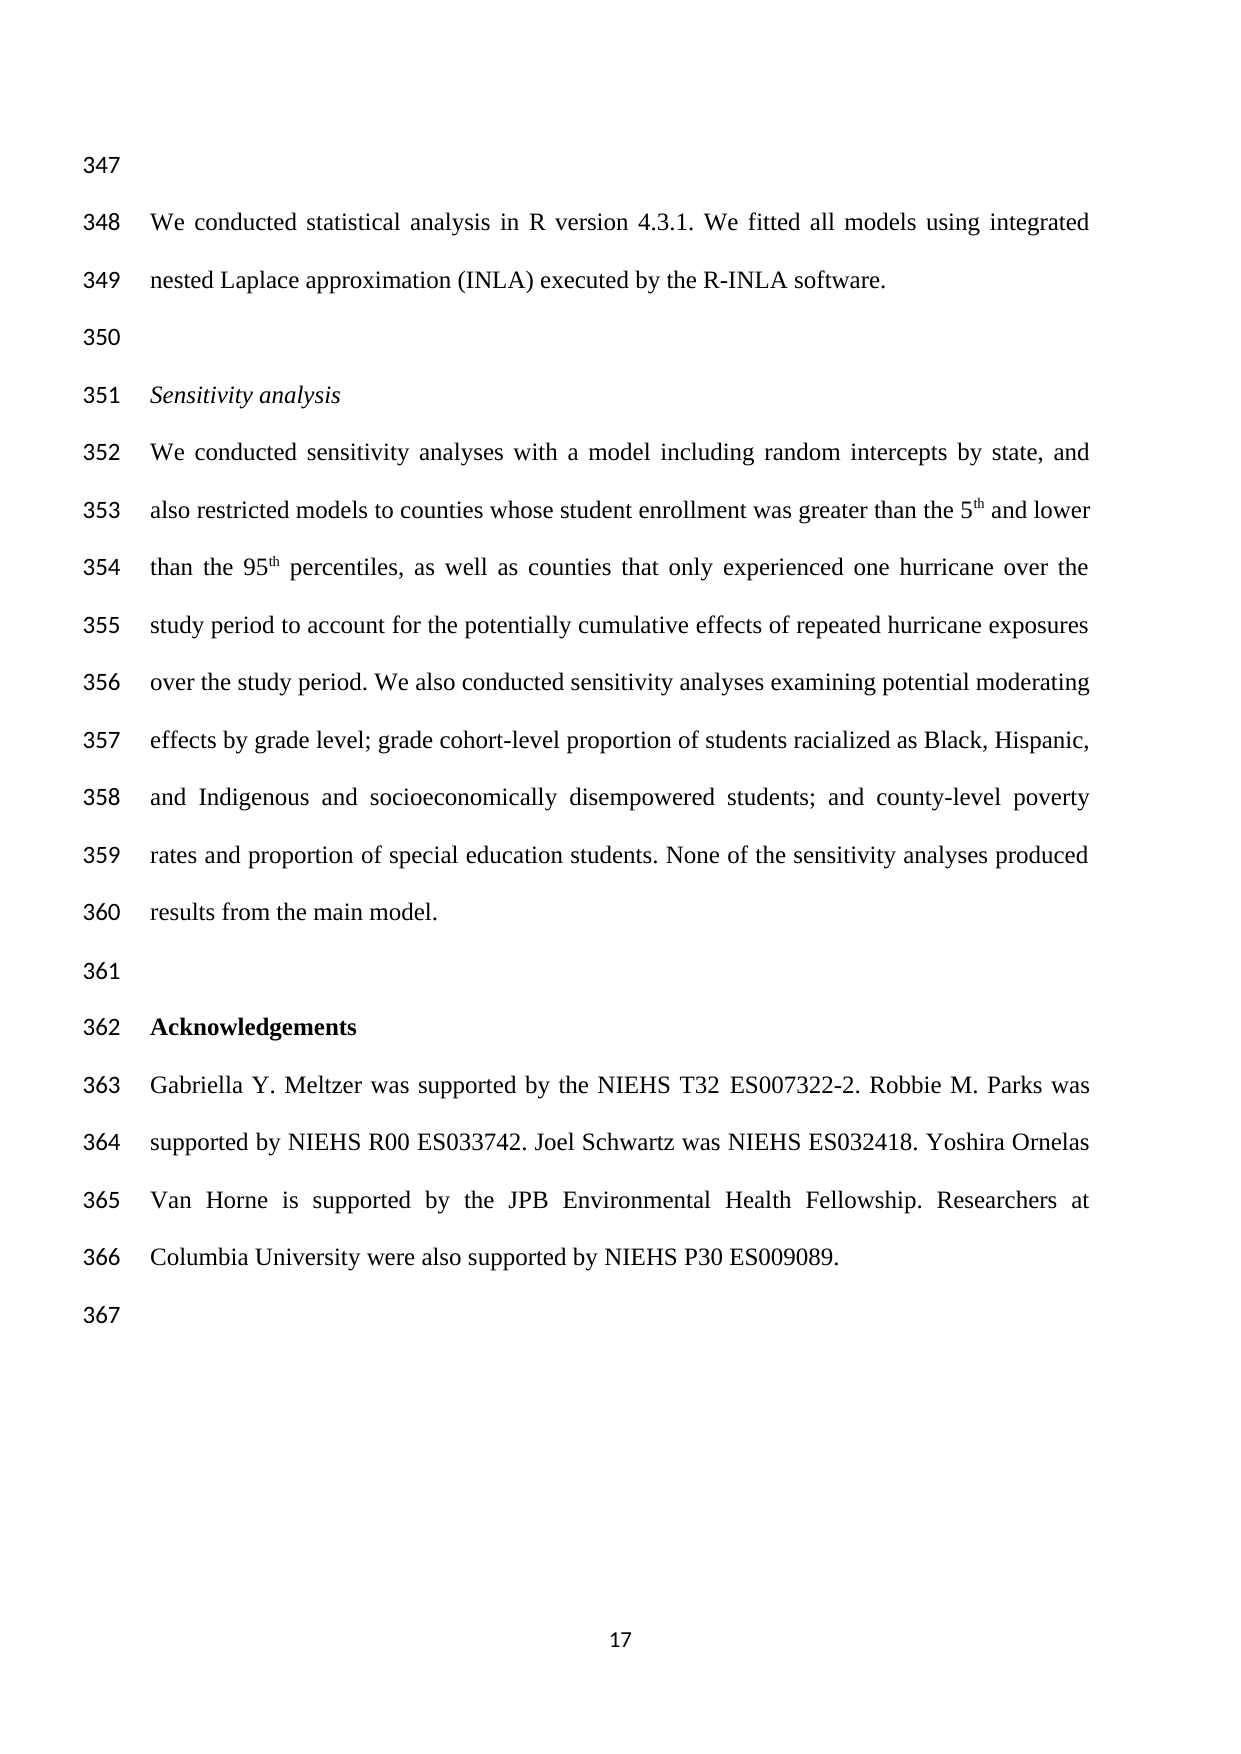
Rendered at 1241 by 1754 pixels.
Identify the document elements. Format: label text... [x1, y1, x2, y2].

text Acknowledgements [150, 1012, 1090, 1041]
text We conducted sensitivity analyses with a model including random intercepts by state, and also restricted models to counties whose student enrollment was greater than the 5th and lower than the 95th percentiles, as well as counties that only experienced one hurricane over the study period to account for the potentially cumulative effects of repeated hurricane exposures over the study period. We also conducted sensitivity analyses examining potential moderating effects by grade level; grade cohort-level proportion of students racialized as Black, Hispanic, and Indigenous and socioeconomically disempowered students; and county-level poverty rates and proportion of special education students. None of the sensitivity analyses produced results from the main model. [150, 437, 1090, 926]
text Sensitivity analysis [150, 380, 1090, 409]
text We conducted statistical analysis in R version 4.3.1. We fitted all models using integrated nested Laplace approximation (INLA) executed by the R-INLA software. [150, 207, 1090, 294]
text Gabriella Y. Meltzer was supported by the NIEHS T32 ES007322-2. Robbie M. Parks was supported by NIEHS R00 ES033742. Joel Schwartz was NIEHS ES032418. Yoshira Ornelas Van Horne is supported by the JPB Environmental Health Fellowship. Researchers at Columbia University were also supported by NIEHS P30 ES009089. [150, 1070, 1090, 1271]
